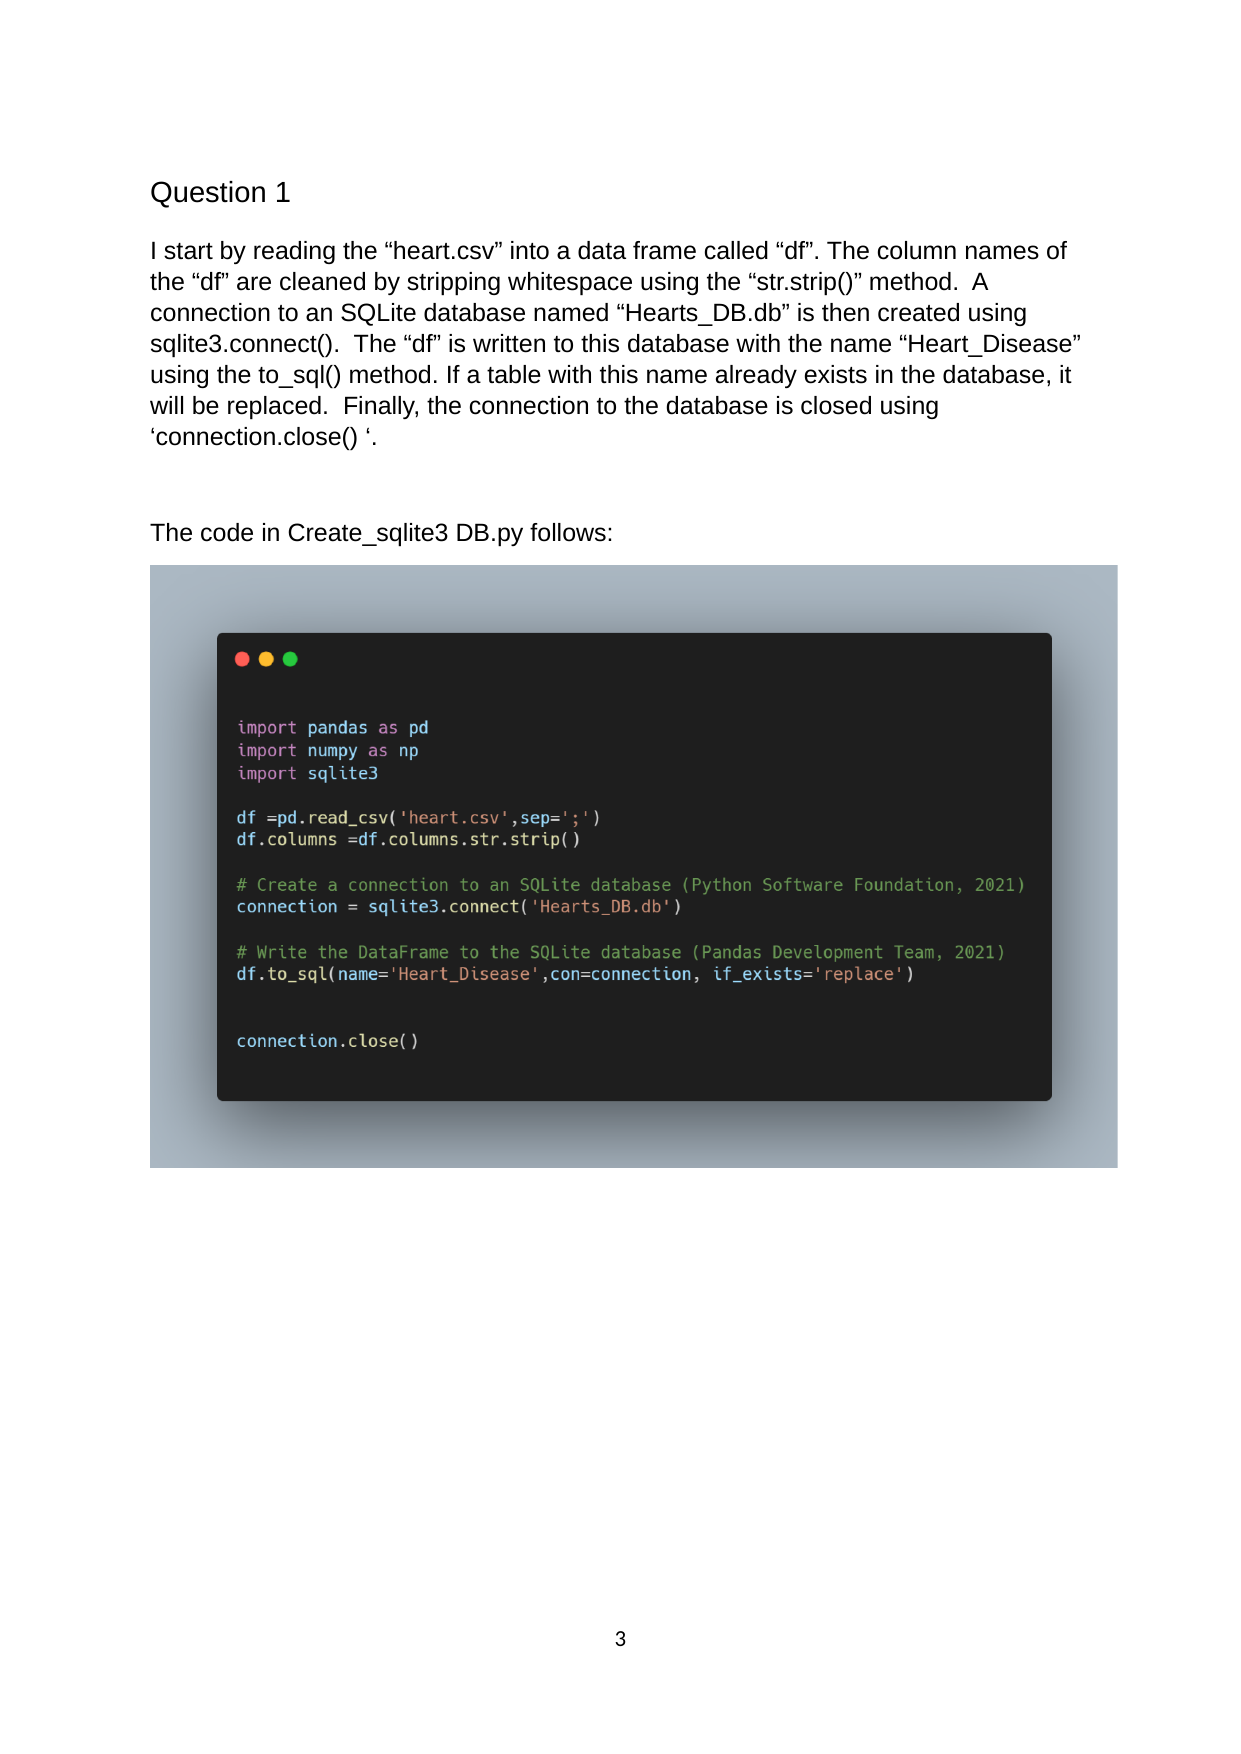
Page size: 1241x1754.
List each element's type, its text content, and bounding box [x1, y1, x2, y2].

picture [150, 565, 1118, 1168]
text I start by reading the “heart.csv” into a data frame called “df”. The column names of the “df” are cleaned by stripping whitespace using the “str.strip()” method. A connection to an SQLite database named “Hearts_DB.db” is then created using sqlite3.connect(). The “df” is written to this database with the name “Heart_Disease” using the to_sql() method. If a table with this name already exists in the database, it will be replaced. Finally, the connection to the database is closed using ‘connection.close() ‘. [150, 236, 1090, 451]
subtitle Question 1 [150, 175, 1090, 208]
text The code in Create_sqlite3 DB.py follows: [150, 518, 1090, 547]
